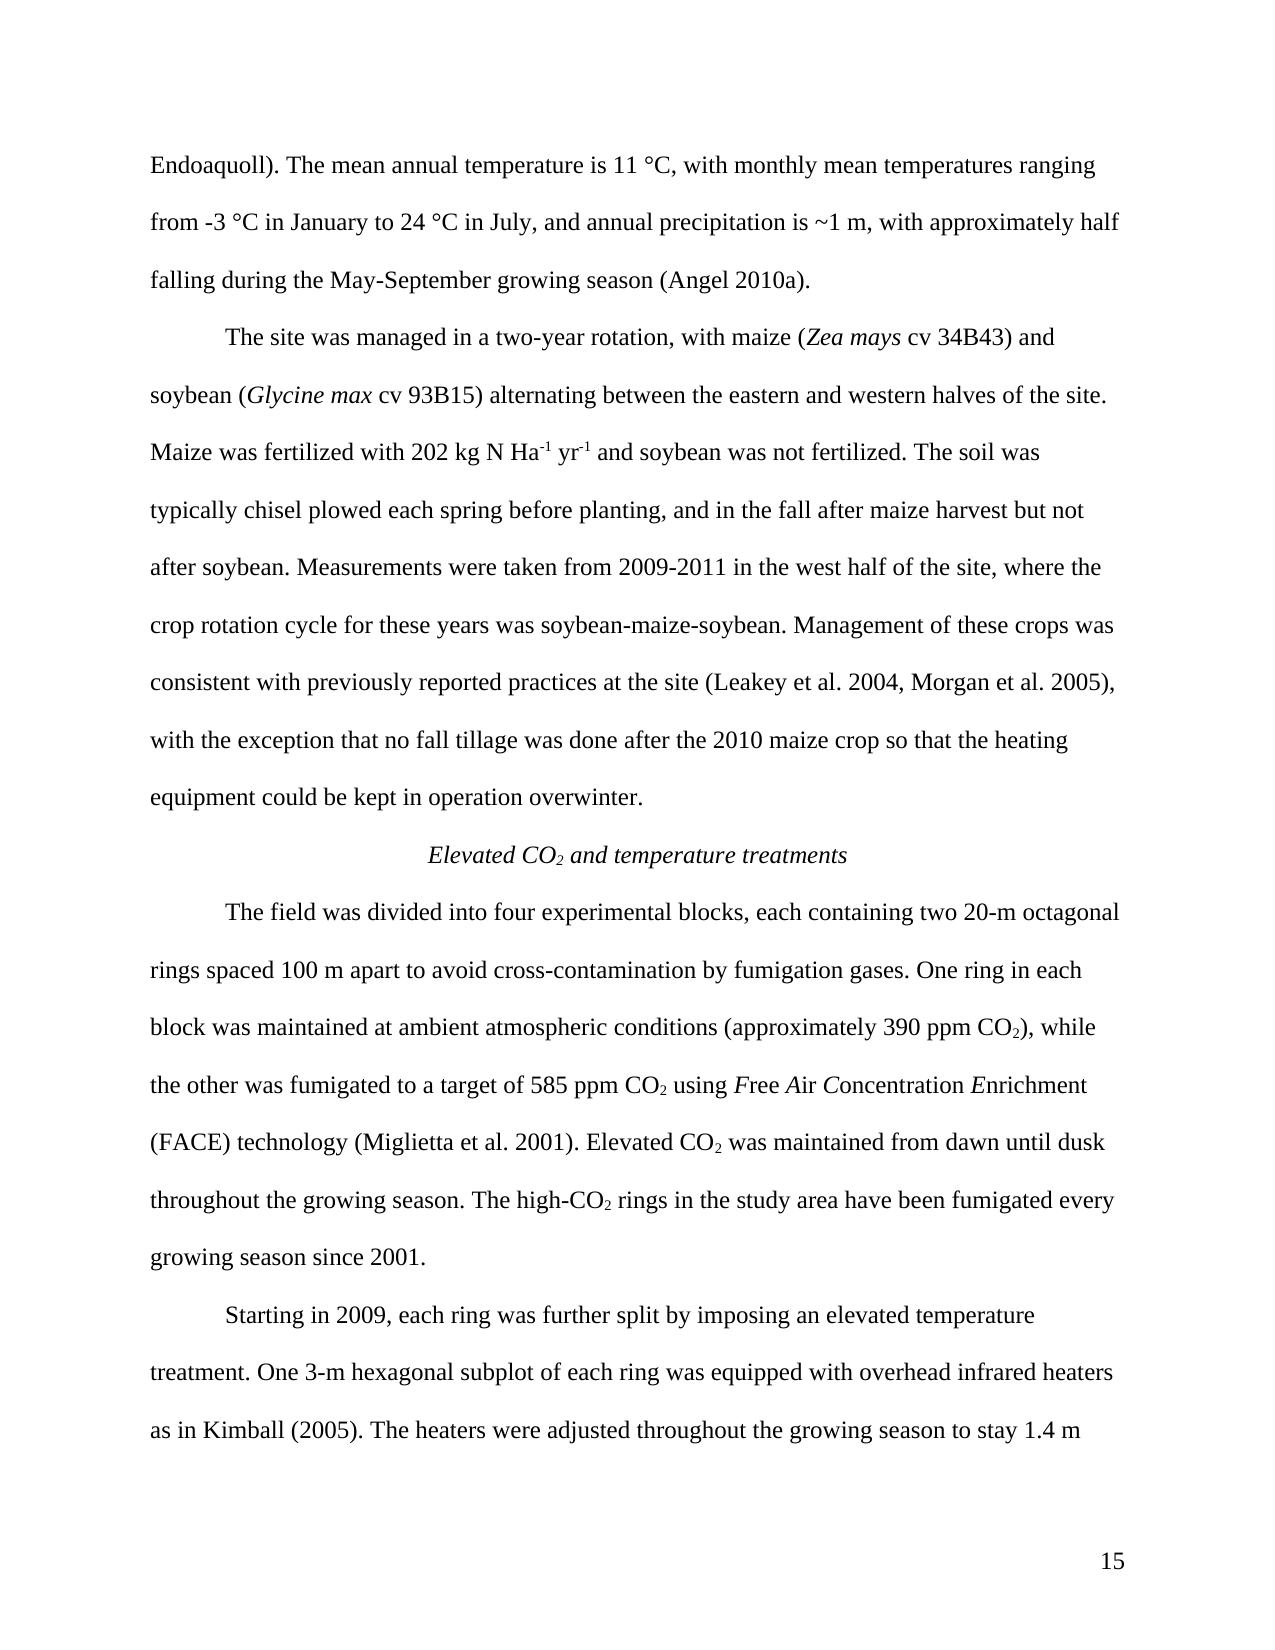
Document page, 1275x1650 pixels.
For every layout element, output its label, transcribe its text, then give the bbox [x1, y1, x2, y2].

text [150, 1300, 1125, 1444]
text The field was divided into four experimental blocks, each containing two 20-m octagonal rings spaced 100 m apart to avoid cross-contamination by fumigation gases. One ring in each block was maintained at ambient atmospheric conditions (approximately 390 ppm CO2), while the other was fumigated to a target of 585 ppm CO2 using Free Air Concentration Enrichment (FACE) technology (Miglietta et al. 2001). Elevated CO2 was maintained from dawn until dusk throughout the growing season. The high-CO2 rings in the study area have been fumigated every growing season since 2001. [150, 897, 1125, 1271]
subtitle Elevated CO2 and temperature treatments [150, 840, 1125, 869]
text The site was managed in a two-year rotation, with maize (Zea mays cv 34B43) and soybean (Glycine max cv 93B15) alternating between the eastern and western halves of the site. Maize was fertilized with 202 kg N Ha-1 yr-1 and soybean was not fertilized. The soil was typically chisel plowed each spring before planting, and in the fall after maize harvest but not after soybean. Measurements were taken from 2009-2011 in the west half of the site, where the crop rotation cycle for these years was soybean-maize-soybean. Management of these crops was consistent with previously reported practices at the site (Leakey et al. 2004, Morgan et al. 2005), with the exception that no fall tillage was done after the 2010 maize crop so that the heating equipment could be kept in operation overwinter. [150, 322, 1125, 811]
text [150, 150, 1125, 294]
